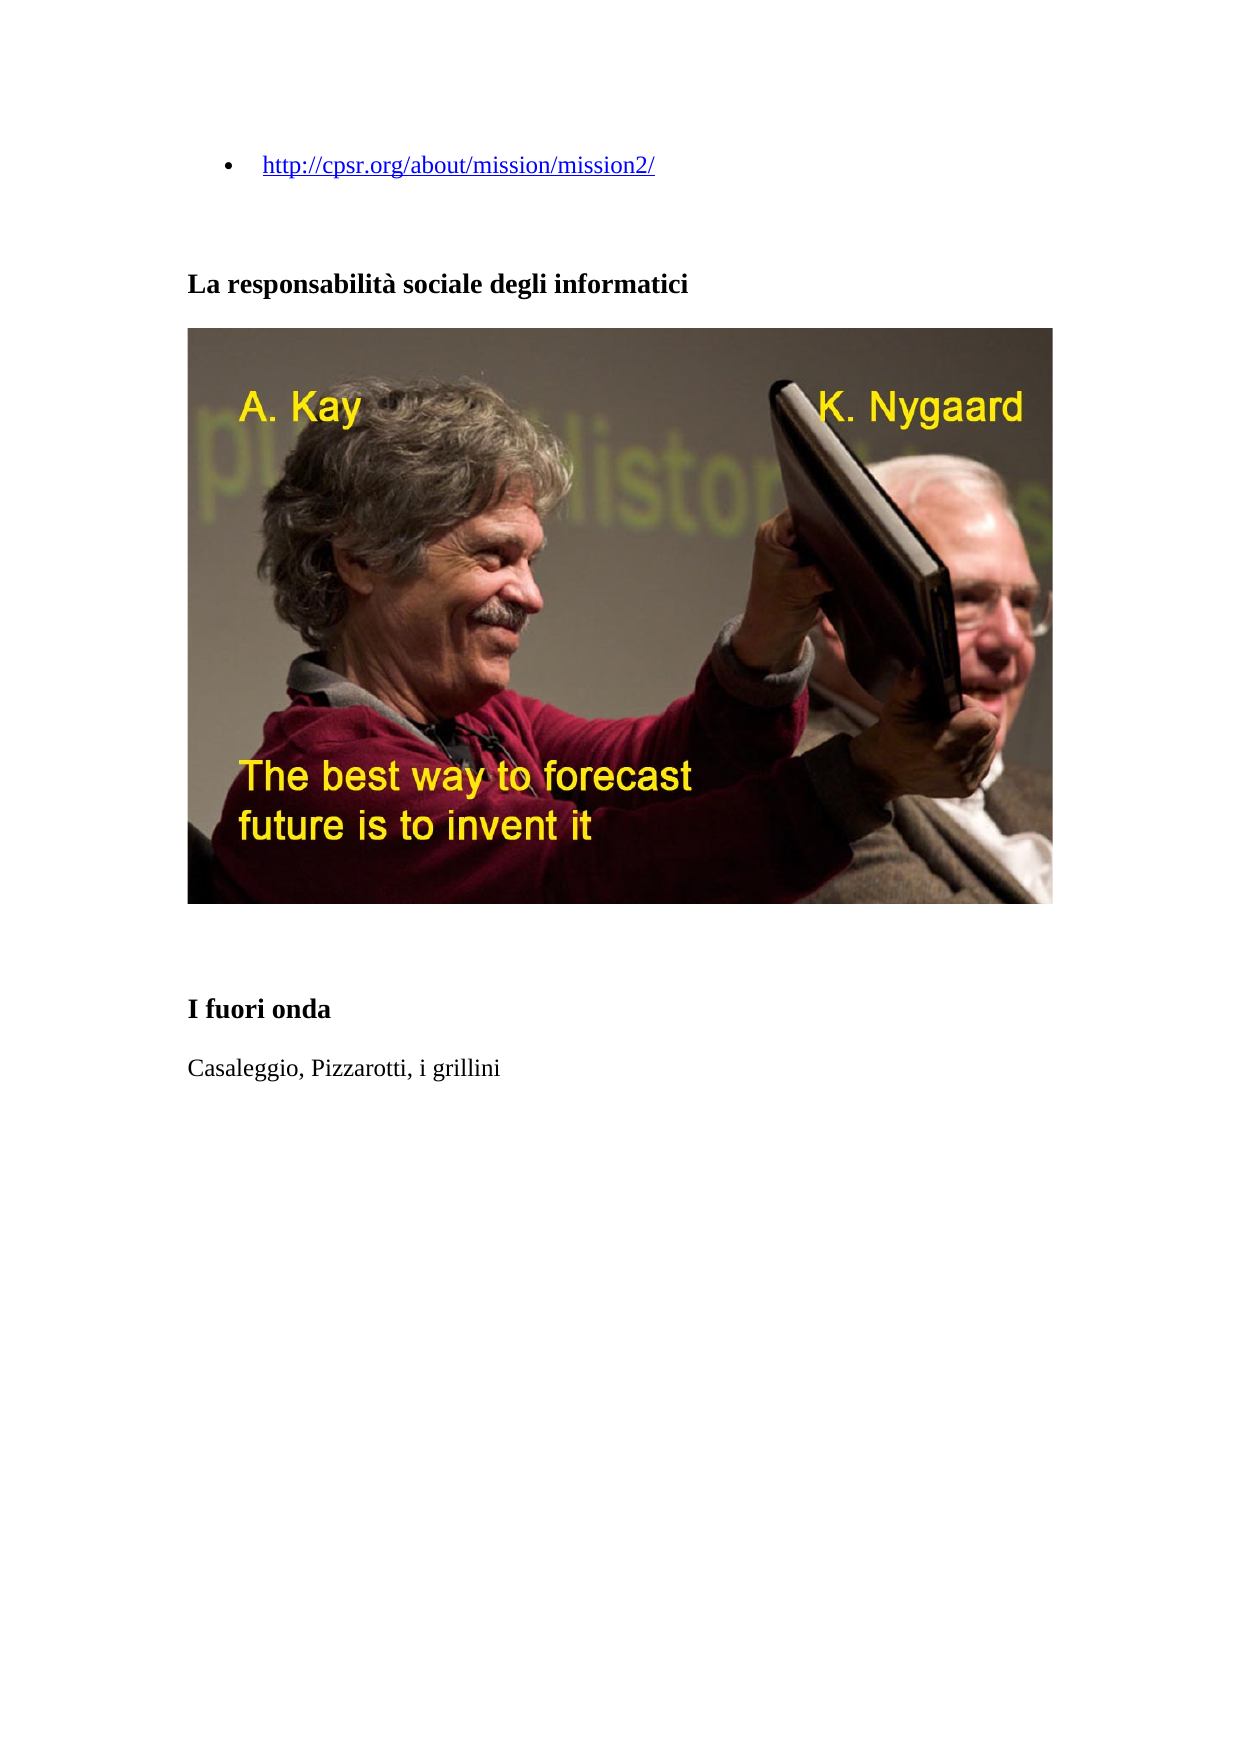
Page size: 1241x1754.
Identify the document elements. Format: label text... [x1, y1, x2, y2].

subtitle La responsabilità sociale degli informatici [187, 267, 1053, 300]
text Casaleggio, Pizzarotti, i grillini [187, 1053, 1053, 1082]
list http://cpsr.org/about/mission/mission2/ [225, 150, 1053, 179]
picture [187, 328, 1053, 904]
subtitle I fuori onda [187, 992, 1053, 1024]
